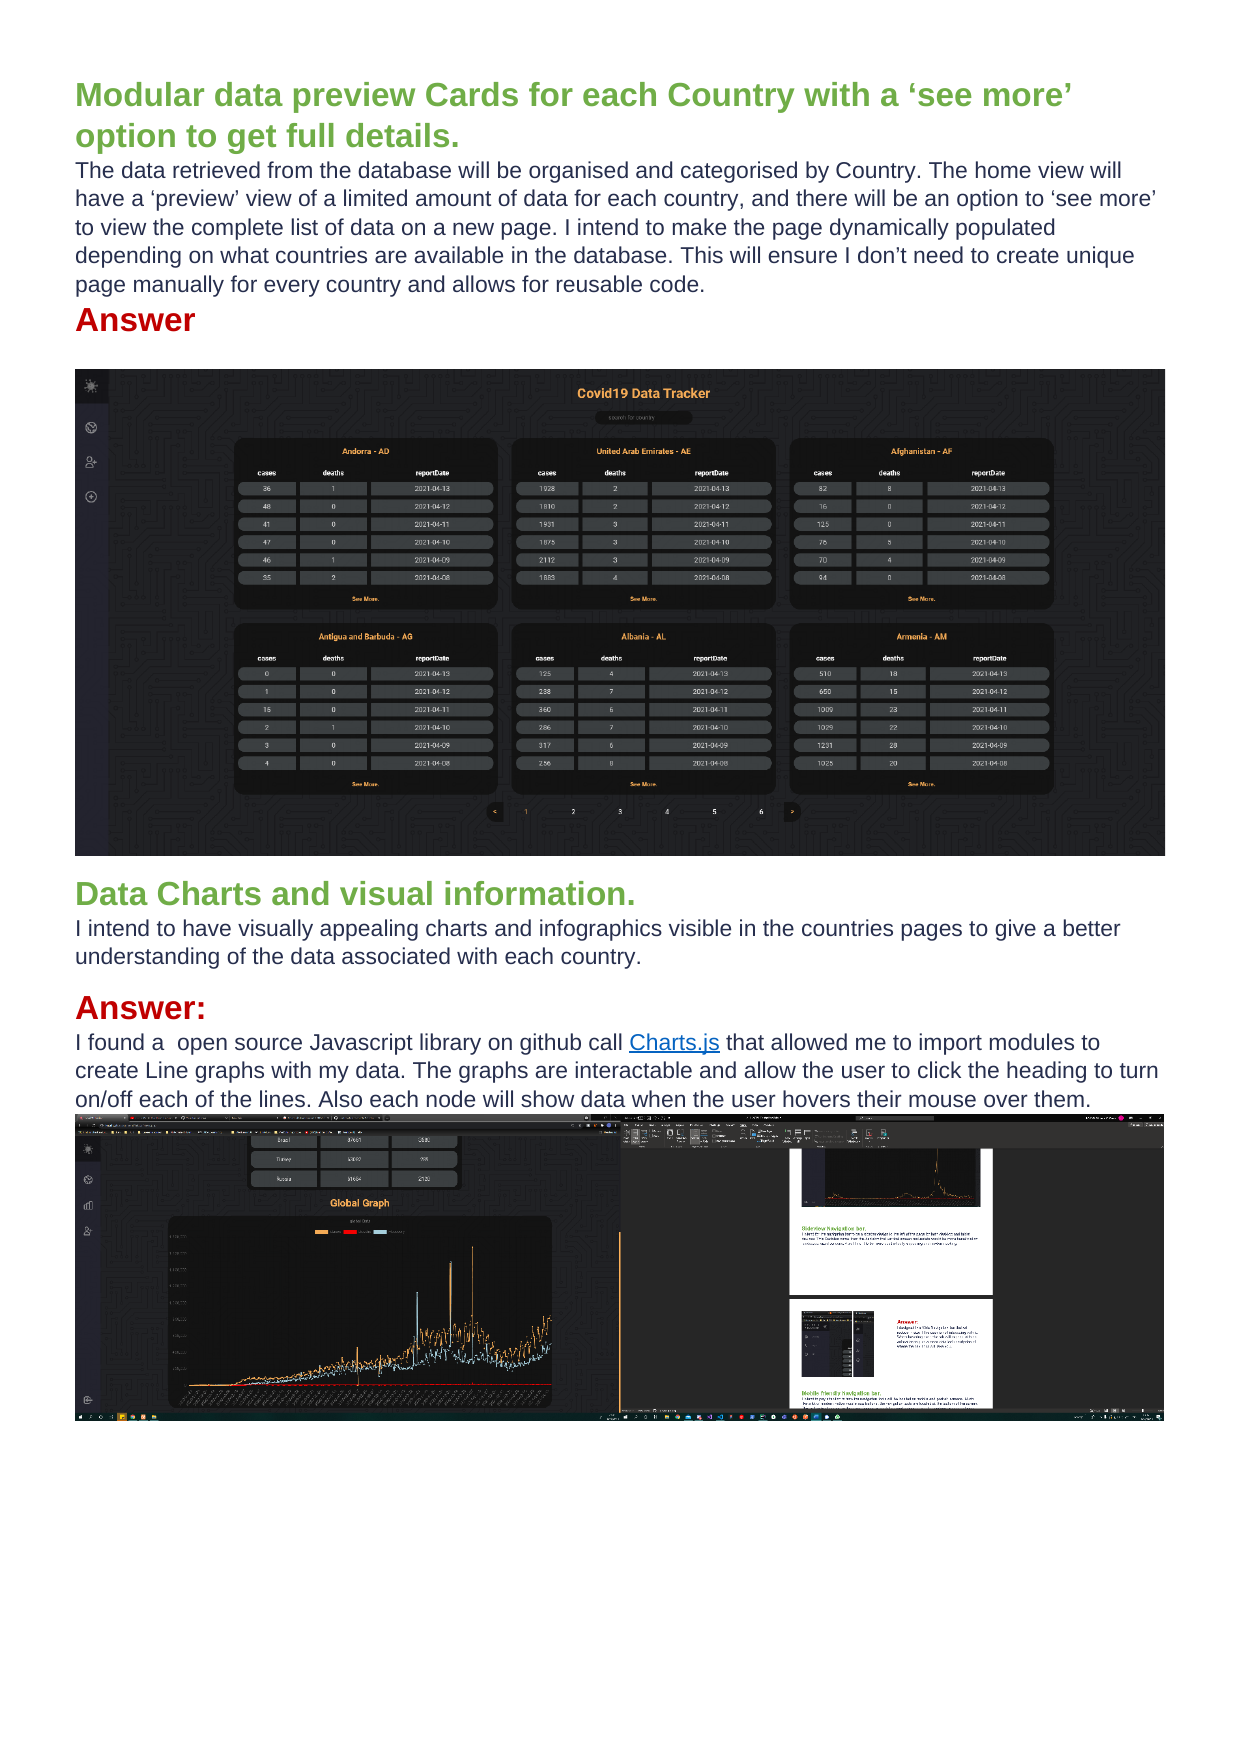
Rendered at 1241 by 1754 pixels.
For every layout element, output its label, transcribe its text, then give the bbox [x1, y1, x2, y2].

text Modular data preview Cards for each Country with a ‘see more’ option to get full details. The data retrieved from the database will be organised and categorised by Country. The home view will have a ‘preview’ view of a limited amount of data for each country, and there will be an option to ‘see more’ to view the complete list of data on a new page. I intend to make the page dynamically populated depending on what countries are available in the database. This will ensure I don’t need to create unique page manually for every country and allows for reusable code. Answer [75, 75, 1165, 369]
picture [75, 369, 1166, 856]
text Data Charts and visual information. I intend to have visually appealing charts and infographics visible in the countries pages to give a better understanding of the data associated with each country. [75, 874, 1165, 969]
picture [75, 1114, 1164, 1421]
